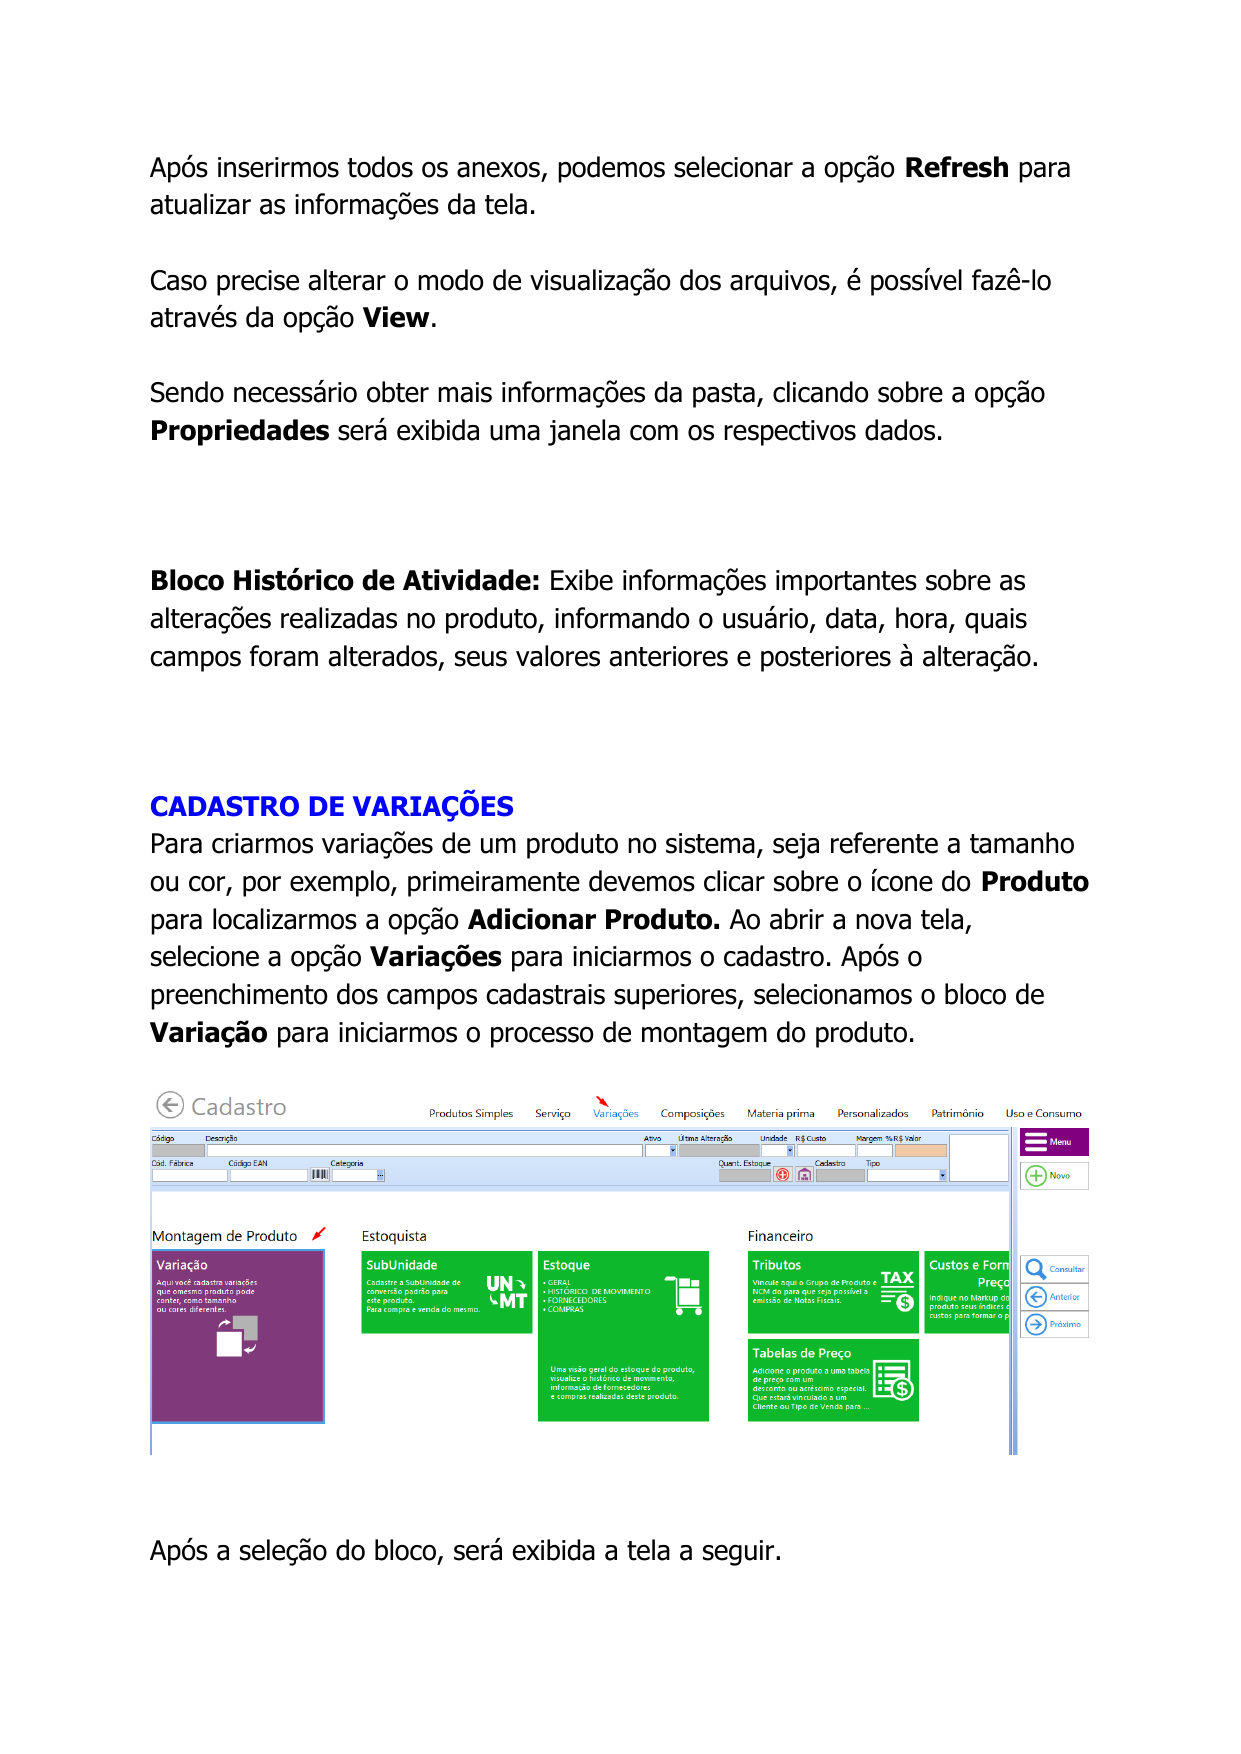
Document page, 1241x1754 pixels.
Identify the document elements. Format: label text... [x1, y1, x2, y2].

text Sendo necessário obter mais informações da pasta, clicando sobre a opção Propriedades será exibida uma janela com os respectivos dados. [150, 376, 1090, 446]
picture [150, 1090, 1091, 1455]
text Bloco Histórico de Atividade: Exibe informações importantes sobre as alterações realizadas no produto, informando o usuário, data, hora, quais campos foram alterados, seus valores anteriores e posteriores à alteração. [150, 564, 1090, 672]
text Após inserirmos todos os anexos, podemos selecionar a opção Refresh para atualizar as informações da tela. [150, 150, 1090, 220]
text Para criarmos variações de um produto no sistema, seja referente a tamanho ou cor, por exemplo, primeiramente devemos clicar sobre o ícone do Produto para localizarmos a opção Adicionar Produto. Ao abrir a nova tela, selecione a opção Variações para iniciarmos o cadastro. Após o preenchimento dos campos cadastrais superiores, selecionamos o bloco de Variação para iniciarmos o processo de montagem do produto. [150, 827, 1090, 1048]
text Caso precise alterar o modo de visualização dos arquivos, é possível fazê-lo através da opção View. [150, 263, 1090, 333]
text CADASTRO DE VARIAÇÕES [150, 789, 1090, 822]
text Após a seleção do bloco, será exibida a tela a seguir. [150, 1534, 1090, 1566]
